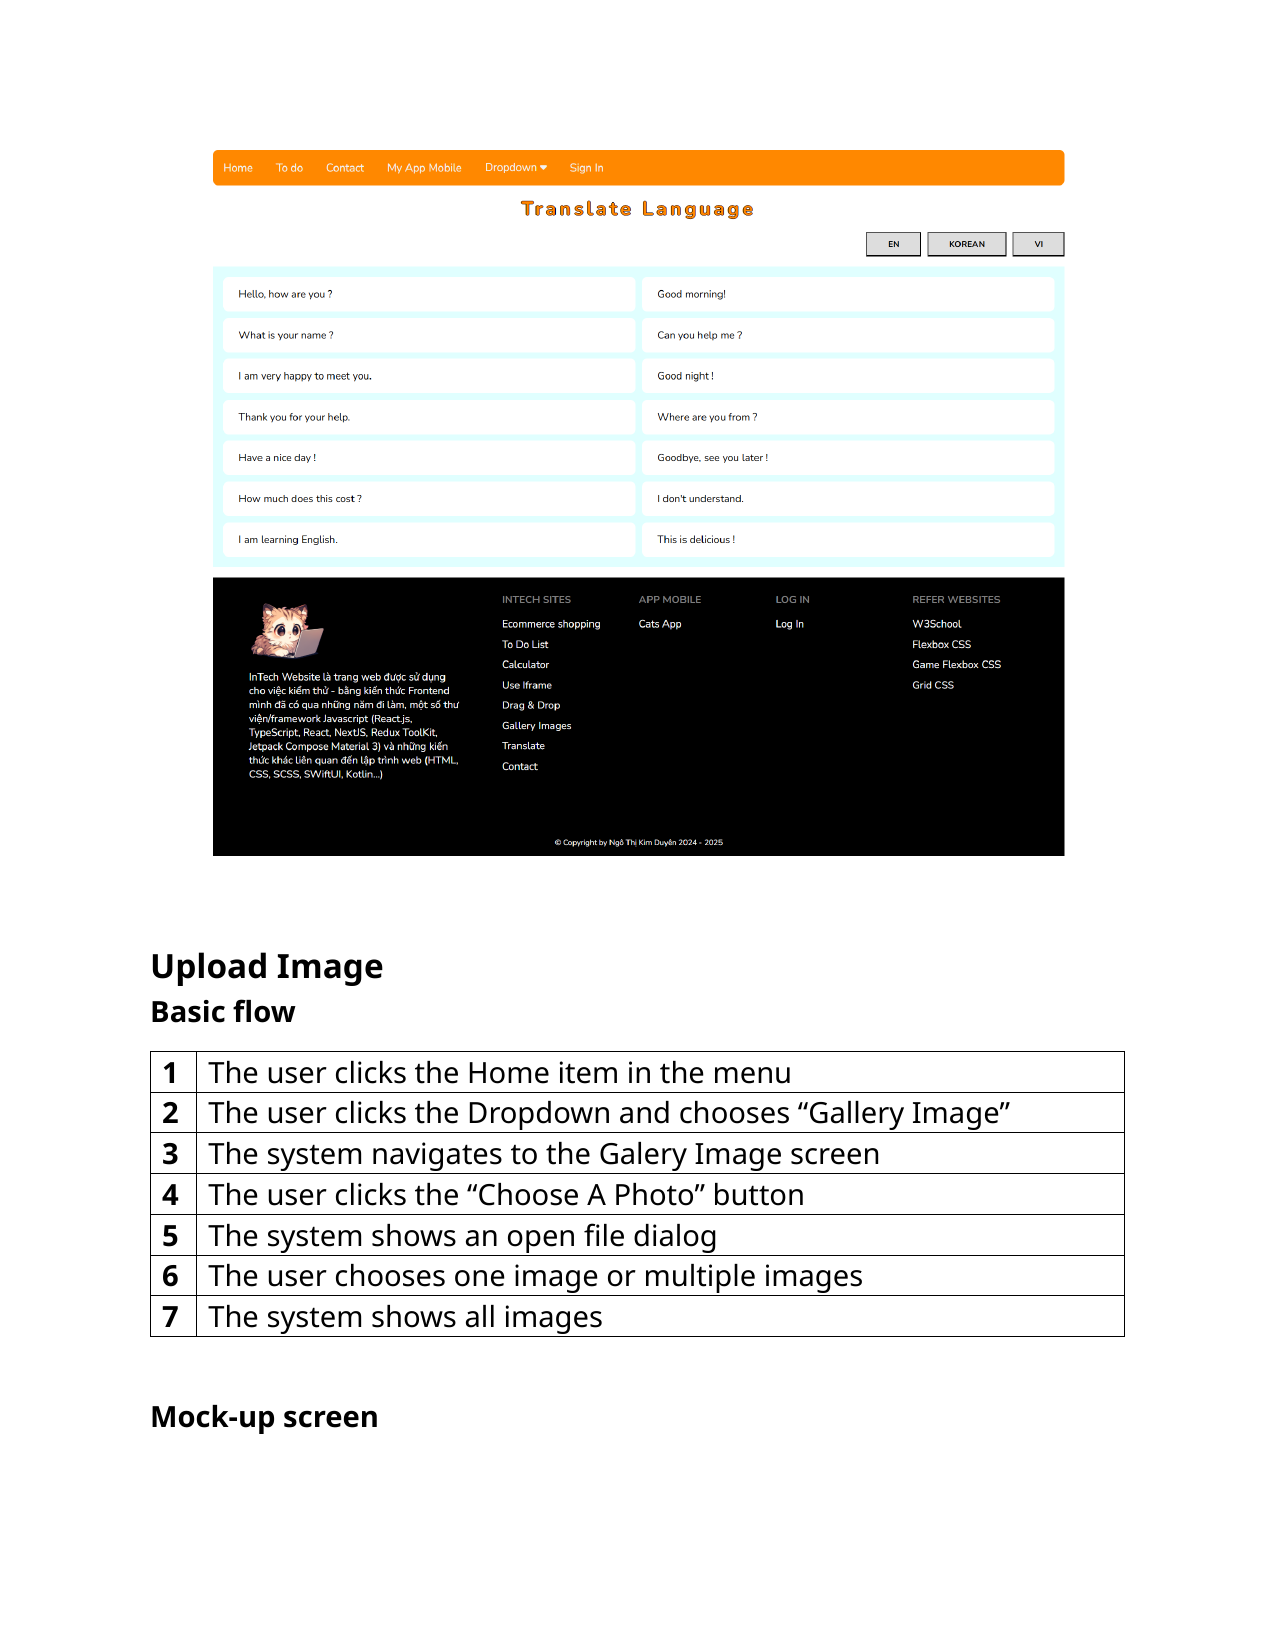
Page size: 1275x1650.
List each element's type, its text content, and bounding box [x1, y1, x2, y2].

table_cell The system shows an open file dialog [197, 1215, 1124, 1254]
text Basic flow [150, 991, 1125, 1031]
table_header The user clicks the Home item in the menu [197, 1052, 1124, 1092]
table_cell The user chooses one image or multiple images [197, 1256, 1124, 1295]
table_cell The system shows all images [197, 1296, 1124, 1336]
table_cell 2 [151, 1093, 196, 1132]
table_cell 4 [151, 1174, 196, 1214]
subtitle Upload Image [150, 942, 1125, 988]
table_cell 7 [151, 1296, 196, 1336]
table_cell 3 [151, 1133, 196, 1173]
text Mock-up screen [150, 1396, 1125, 1436]
picture [150, 150, 1125, 856]
table_cell The user clicks the “Choose A Photo” button [197, 1174, 1124, 1214]
table_cell 6 [151, 1256, 196, 1295]
table_cell The user clicks the Dropdown and chooses “Gallery Image” [197, 1093, 1124, 1132]
table_header 1 [151, 1052, 196, 1092]
table_cell The system navigates to the Galery Image screen [197, 1133, 1124, 1173]
table_cell 5 [151, 1215, 196, 1254]
